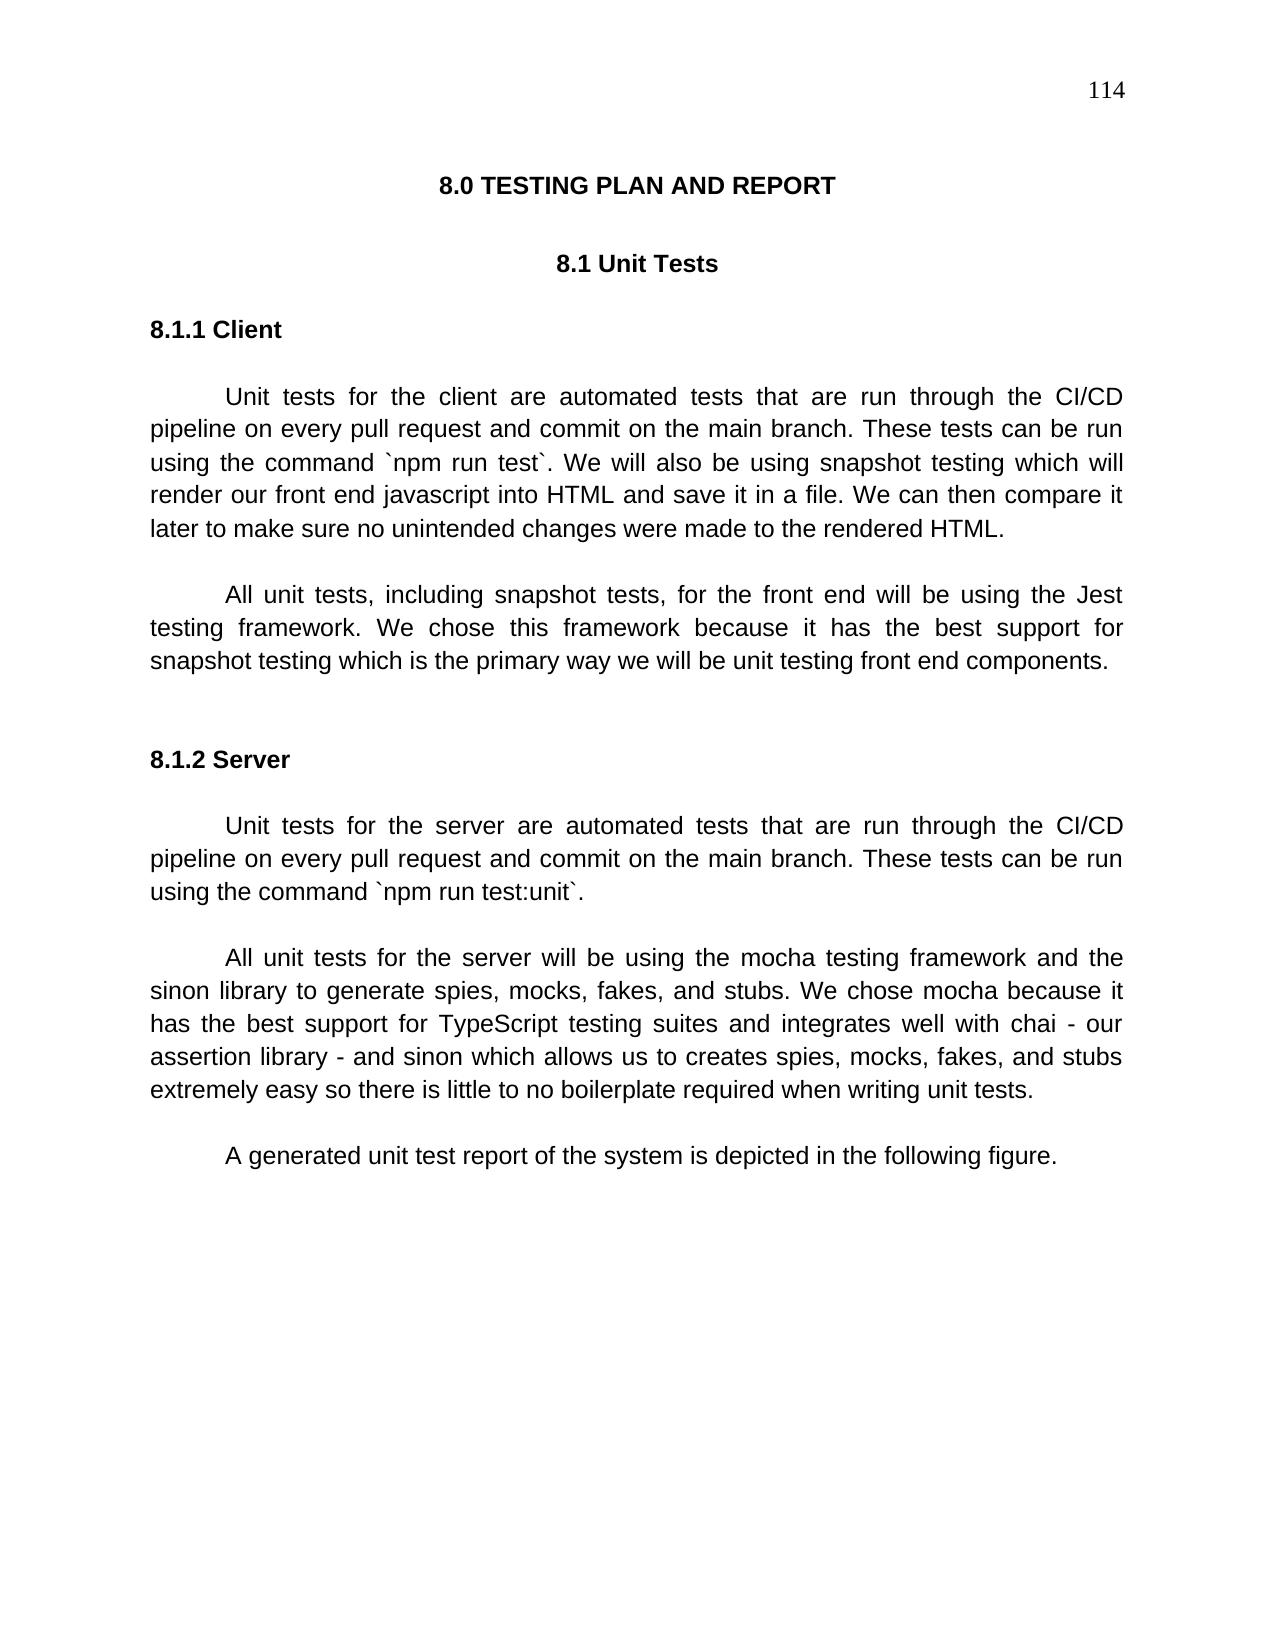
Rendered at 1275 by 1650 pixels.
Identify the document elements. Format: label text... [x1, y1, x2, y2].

text Unit tests for the client are automated tests that are run through the CI/CD pipeline on every pull request and commit on the main branch. These tests can be run using the command `npm run test`. We will also be using snapshot testing which will render our front end javascript into HTML and save it in a file. We can then compare it later to make sure no unintended changes were made to the rendered HTML. [150, 381, 1125, 542]
text Unit tests for the server are automated tests that are run through the CI/CD pipeline on every pull request and commit on the main branch. These tests can be run using the command `npm run test:unit`. [150, 811, 1125, 906]
subtitle 8.1 Unit Tests [150, 249, 1125, 278]
text All unit tests, including snapshot tests, for the front end will be using the Jest testing framework. We chose this framework because it has the best support for snapshot testing which is the primary way we will be unit testing front end components. [150, 579, 1125, 674]
text All unit tests for the server will be using the mocha testing framework and the sinon library to generate spies, mocks, fakes, and stubs. We chose mocha because it has the best support for TypeScript testing suites and integrates well with chai - our assertion library - and sinon which allows us to creates spies, mocks, fakes, and stubs extremely easy so there is little to no boilerplate required when writing unit tests. [150, 943, 1125, 1104]
subtitle 8.0 TESTING PLAN AND REPORT [150, 171, 1125, 199]
subtitle 8.1.1 Client [150, 315, 1125, 344]
text A generated unit test report of the system is depicted in the following figure. [150, 1141, 1125, 1170]
subtitle 8.1.2 Server [150, 745, 1125, 773]
